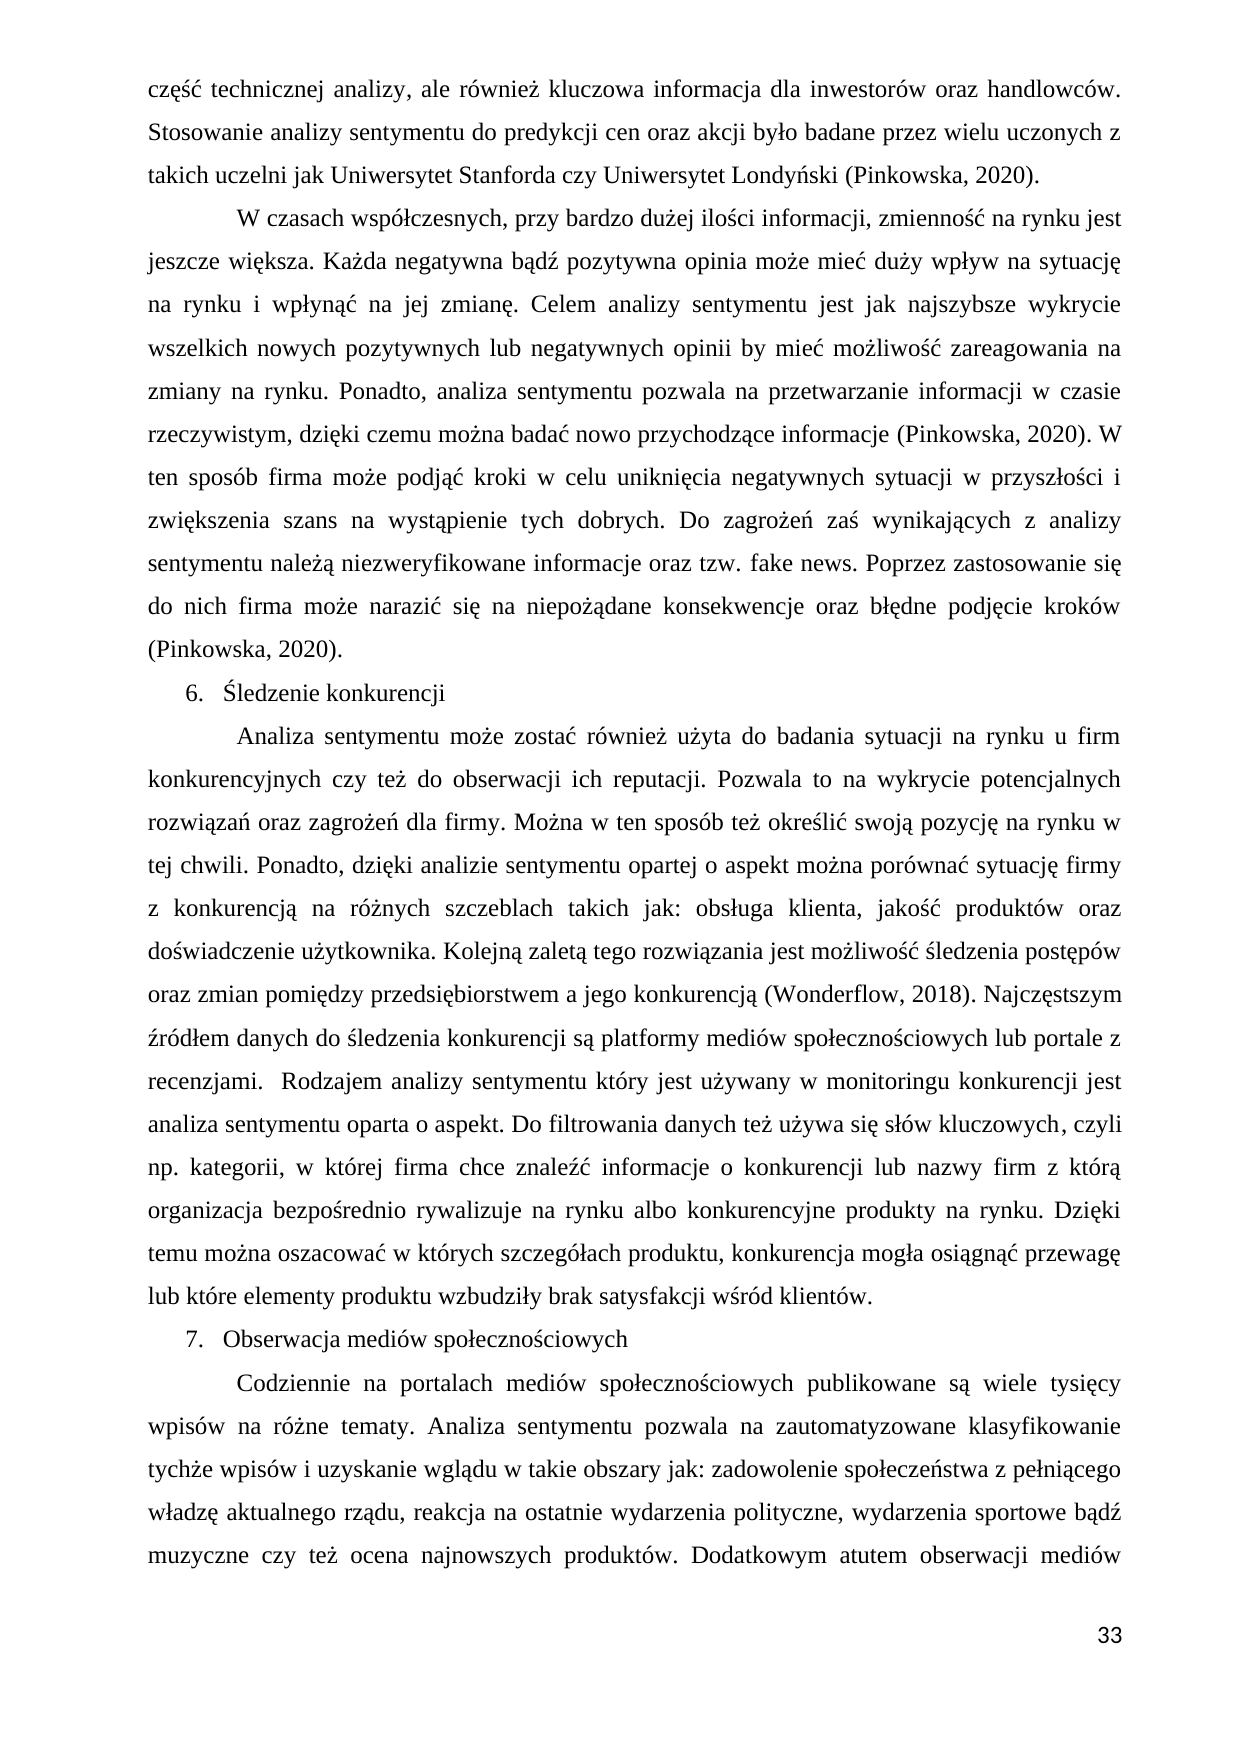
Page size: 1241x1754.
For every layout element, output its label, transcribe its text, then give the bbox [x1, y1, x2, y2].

text Analiza sentymentu może zostać również użyta do badania sytuacji na rynku u firm konkurencyjnych czy też do obserwacji ich reputacji. Pozwala to na wykrycie potencjalnych rozwiązań oraz zagrożeń dla firmy. Można w ten sposób też określić swoją pozycję na rynku w tej chwili. Ponadto, dzięki analizie sentymentu opartej o aspekt można porównać sytuację firmy z konkurencją na różnych szczeblach takich jak: obsługa klienta, jakość produktów oraz doświadczenie użytkownika. Kolejną zaletą tego rozwiązania jest możliwość śledzenia postępów oraz zmian pomiędzy przedsiębiorstwem a jego konkurencją. Najczęstszym źródłem danych do śledzenia konkurencji są platformy mediów społecznościowych lub portale z recenzjami. Rodzajem analizy sentymentu który jest używany w monitoringu konkurencji jest analiza sentymentu oparta o aspekt. Do filtrowania danych też używa się słów kluczowych, czyli np. kategorii, w której firma chce znaleźć informacje o konkurencji lub nazwy firm z którą organizacja bezpośrednio rywalizuje na rynku albo konkurencyjne produkty na rynku. Dzięki temu można oszacować w których szczegółach produktu, konkurencja mogła osiągnąć przewagę lub które elementy produktu wzbudziły brak satysfakcji wśród klientów. [148, 721, 1122, 1310]
list Obserwacja mediów społecznościowych [185, 1324, 1122, 1353]
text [148, 74, 1122, 189]
text W czasach współczesnych, przy bardzo dużej ilości informacji, zmienność na rynku jest jeszcze większa. Każda negatywna bądź pozytywna opinia może mieć duży wpływ na sytuację na rynku i wpłynąć na jej zmianę. Celem analizy sentymentu jest jak najszybsze wykrycie wszelkich nowych pozytywnych lub negatywnych opinii by mieć możliwość zareagowania na zmiany na rynku. Ponadto, analiza sentymentu pozwala na przetwarzanie informacji w czasie rzeczywistym, dzięki czemu można badać nowo przychodzące informacje. W ten sposób firma może podjąć kroki w celu uniknięcia negatywnych sytuacji w przyszłości i zwiększenia szans na wystąpienie tych dobrych. Do zagrożeń zaś wynikających z analizy sentymentu należą niezweryfikowane informacje oraz tzw. fake news. Poprzez zastosowanie się do nich firma może narazić się na niepożądane konsekwencje oraz błędne podjęcie kroków. [148, 203, 1122, 663]
list Śledzenie konkurencji [185, 678, 1122, 706]
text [148, 1368, 1122, 1569]
